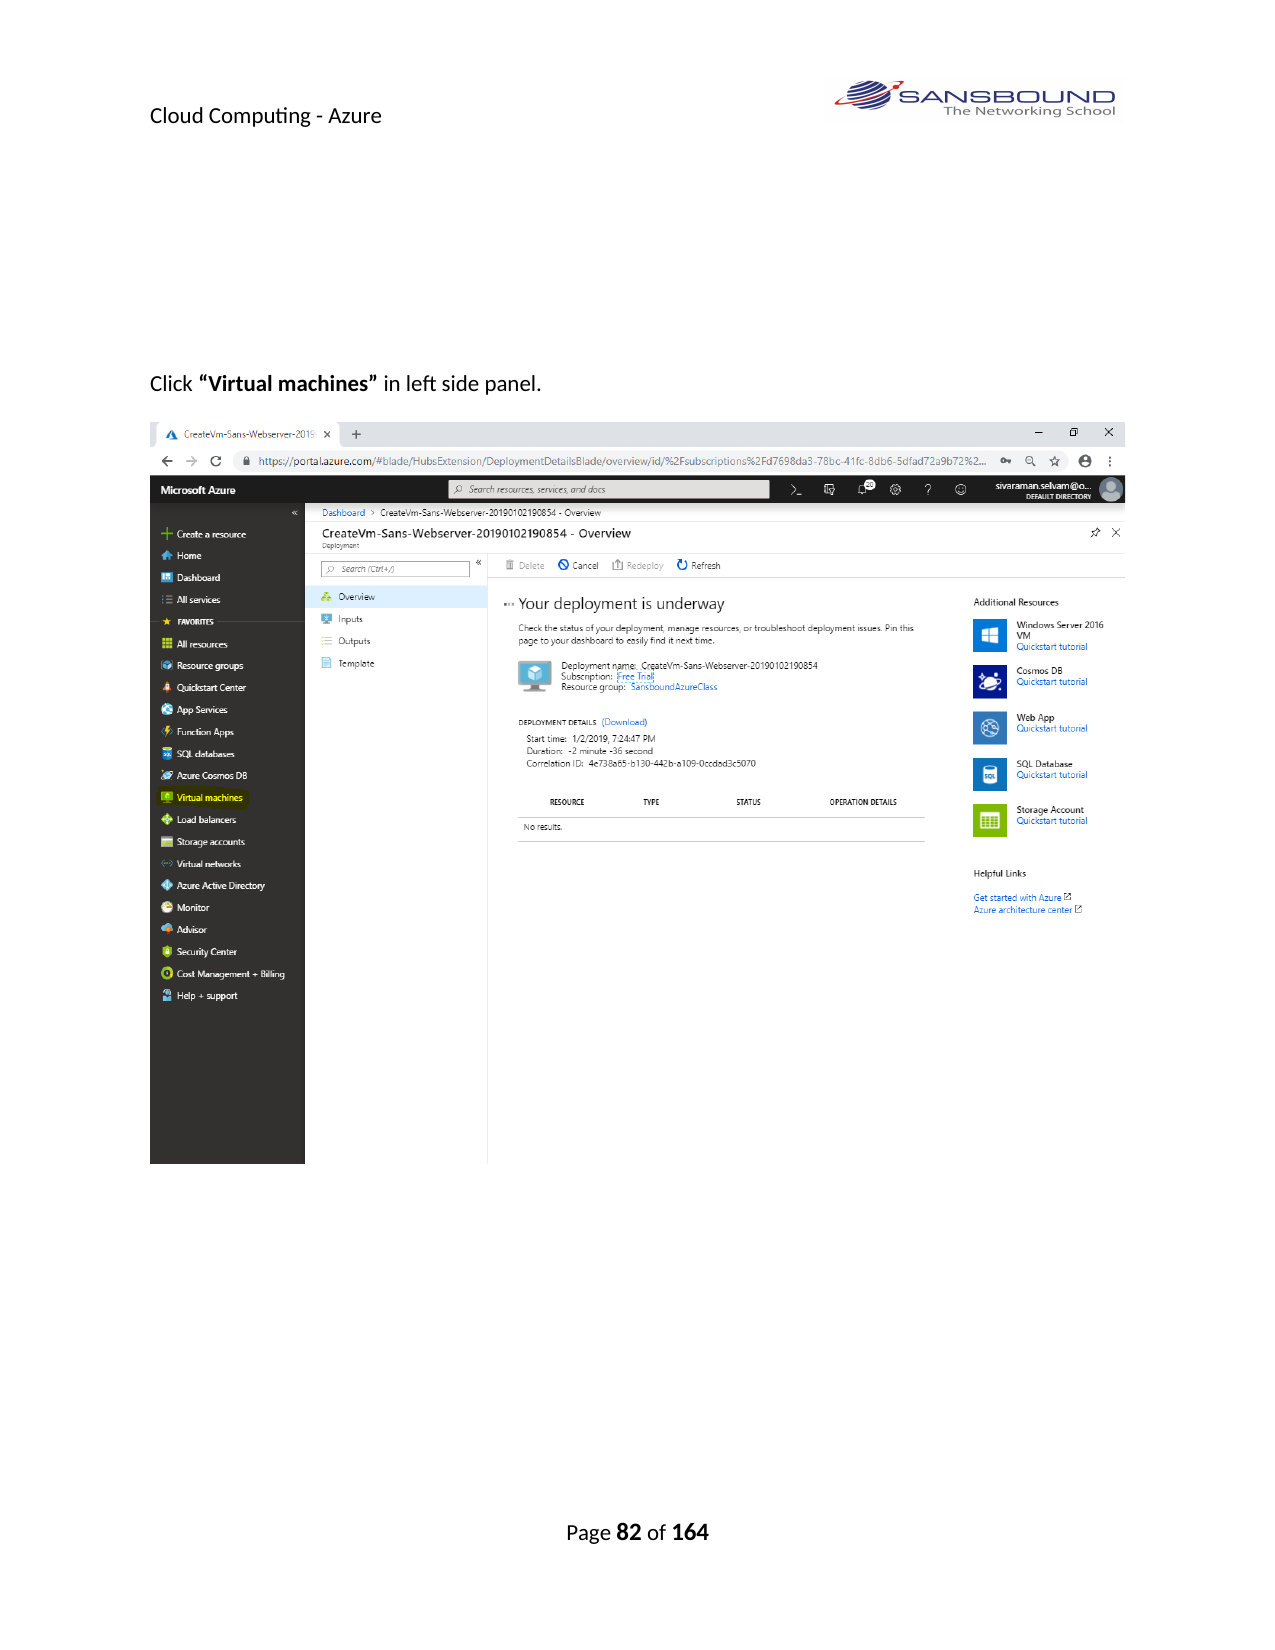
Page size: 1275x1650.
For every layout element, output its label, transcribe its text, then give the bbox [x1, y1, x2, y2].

picture [150, 422, 1125, 1164]
text Click “Virtual machines” in left side panel. [150, 369, 1125, 397]
picture [823, 75, 1125, 124]
